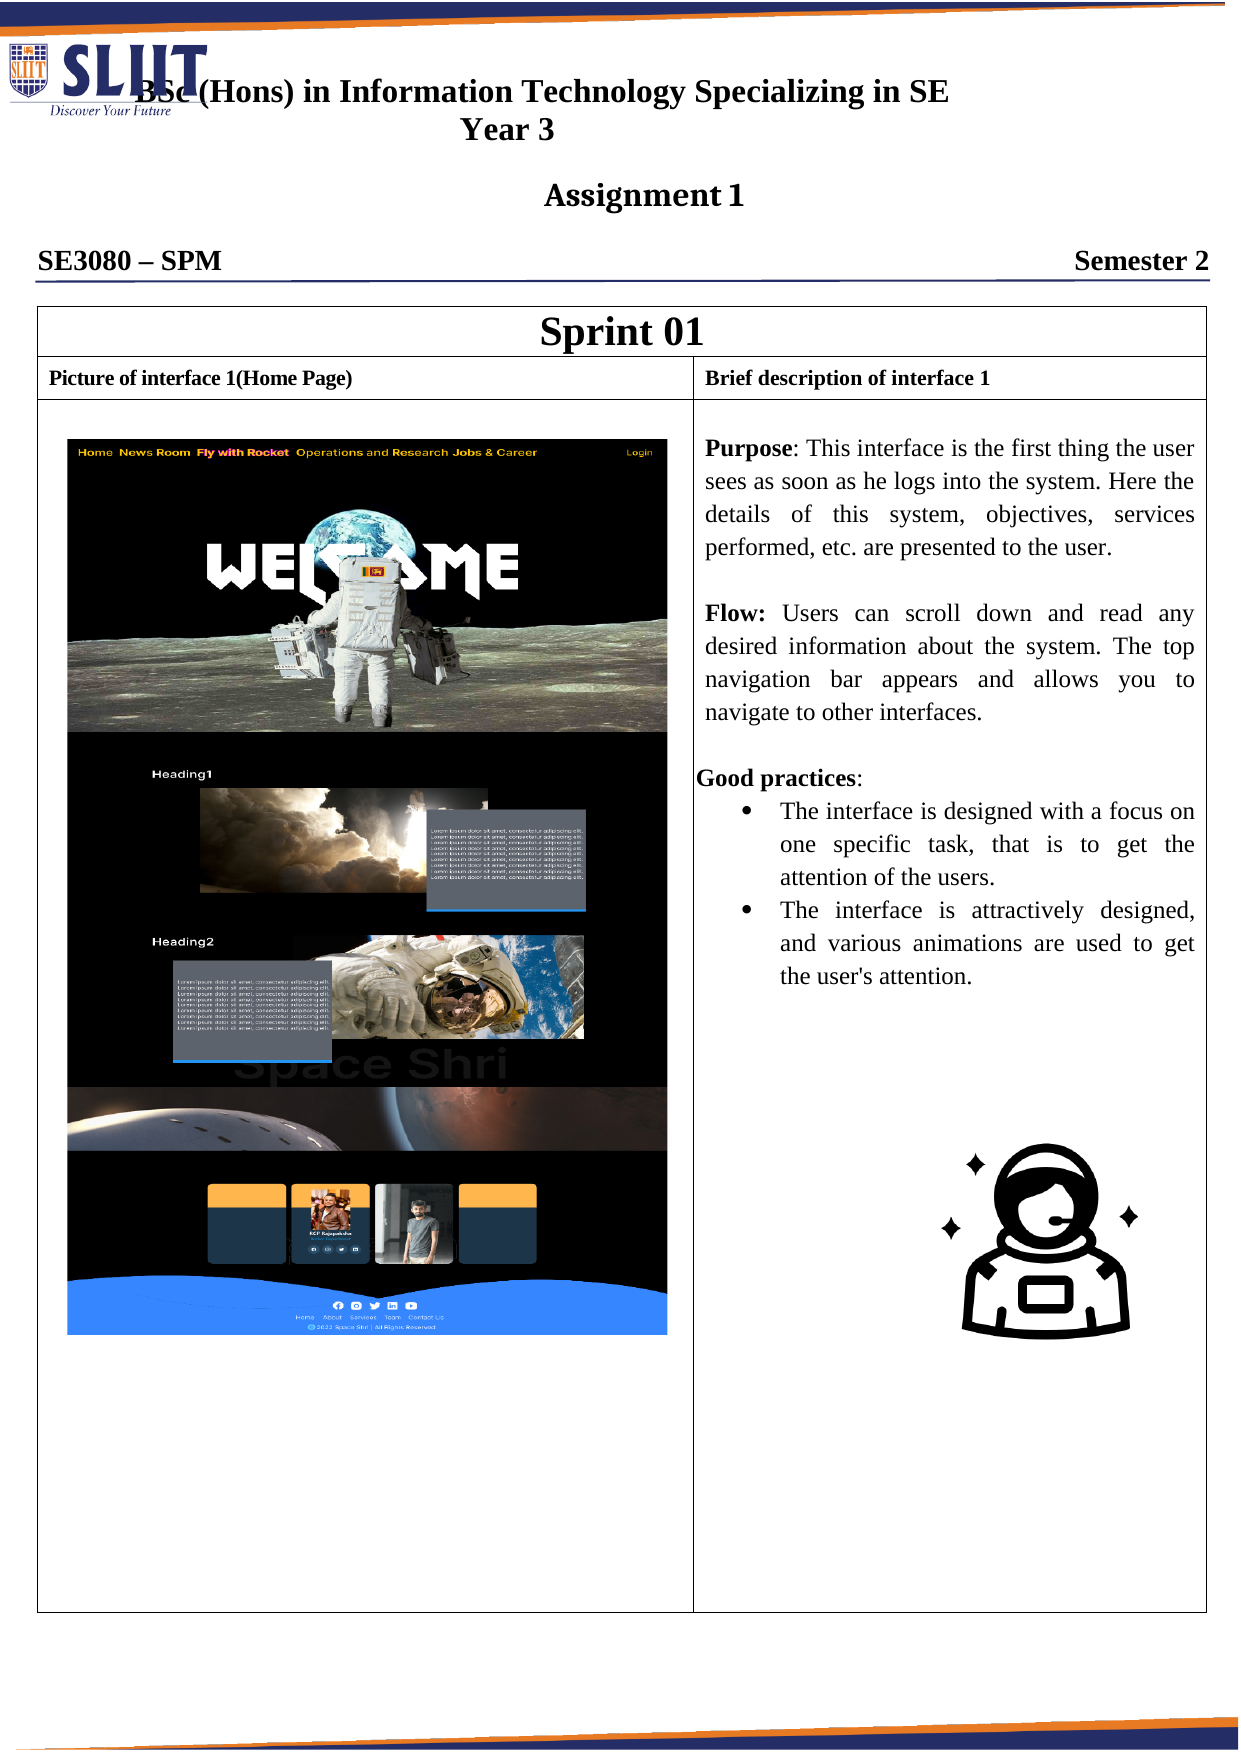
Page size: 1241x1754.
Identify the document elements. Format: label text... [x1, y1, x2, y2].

table_cell [38, 400, 693, 1612]
table_cell Purpose: This interface is the first thing the user sees as soon as he logs into the system. Here the details of this system, objectives, services performed, etc. are presented to the user. Flow: Users can scroll down and read any desired information about the system. The top navigation bar appears and allows you to navigate to other interfaces. Good practices: The interface is designed with a focus on one specific task, that is to get the attention of the users. The interface is attractively designed, and various animations are used to get the user's attention. [694, 400, 1206, 1612]
table_cell Picture of interface 1(Home Page) [38, 357, 693, 399]
table_cell Sprint 01 [38, 307, 1206, 356]
table_cell Brief description of interface 1 [694, 357, 1206, 399]
picture [0, 2, 1224, 120]
picture [937, 1134, 1138, 1341]
